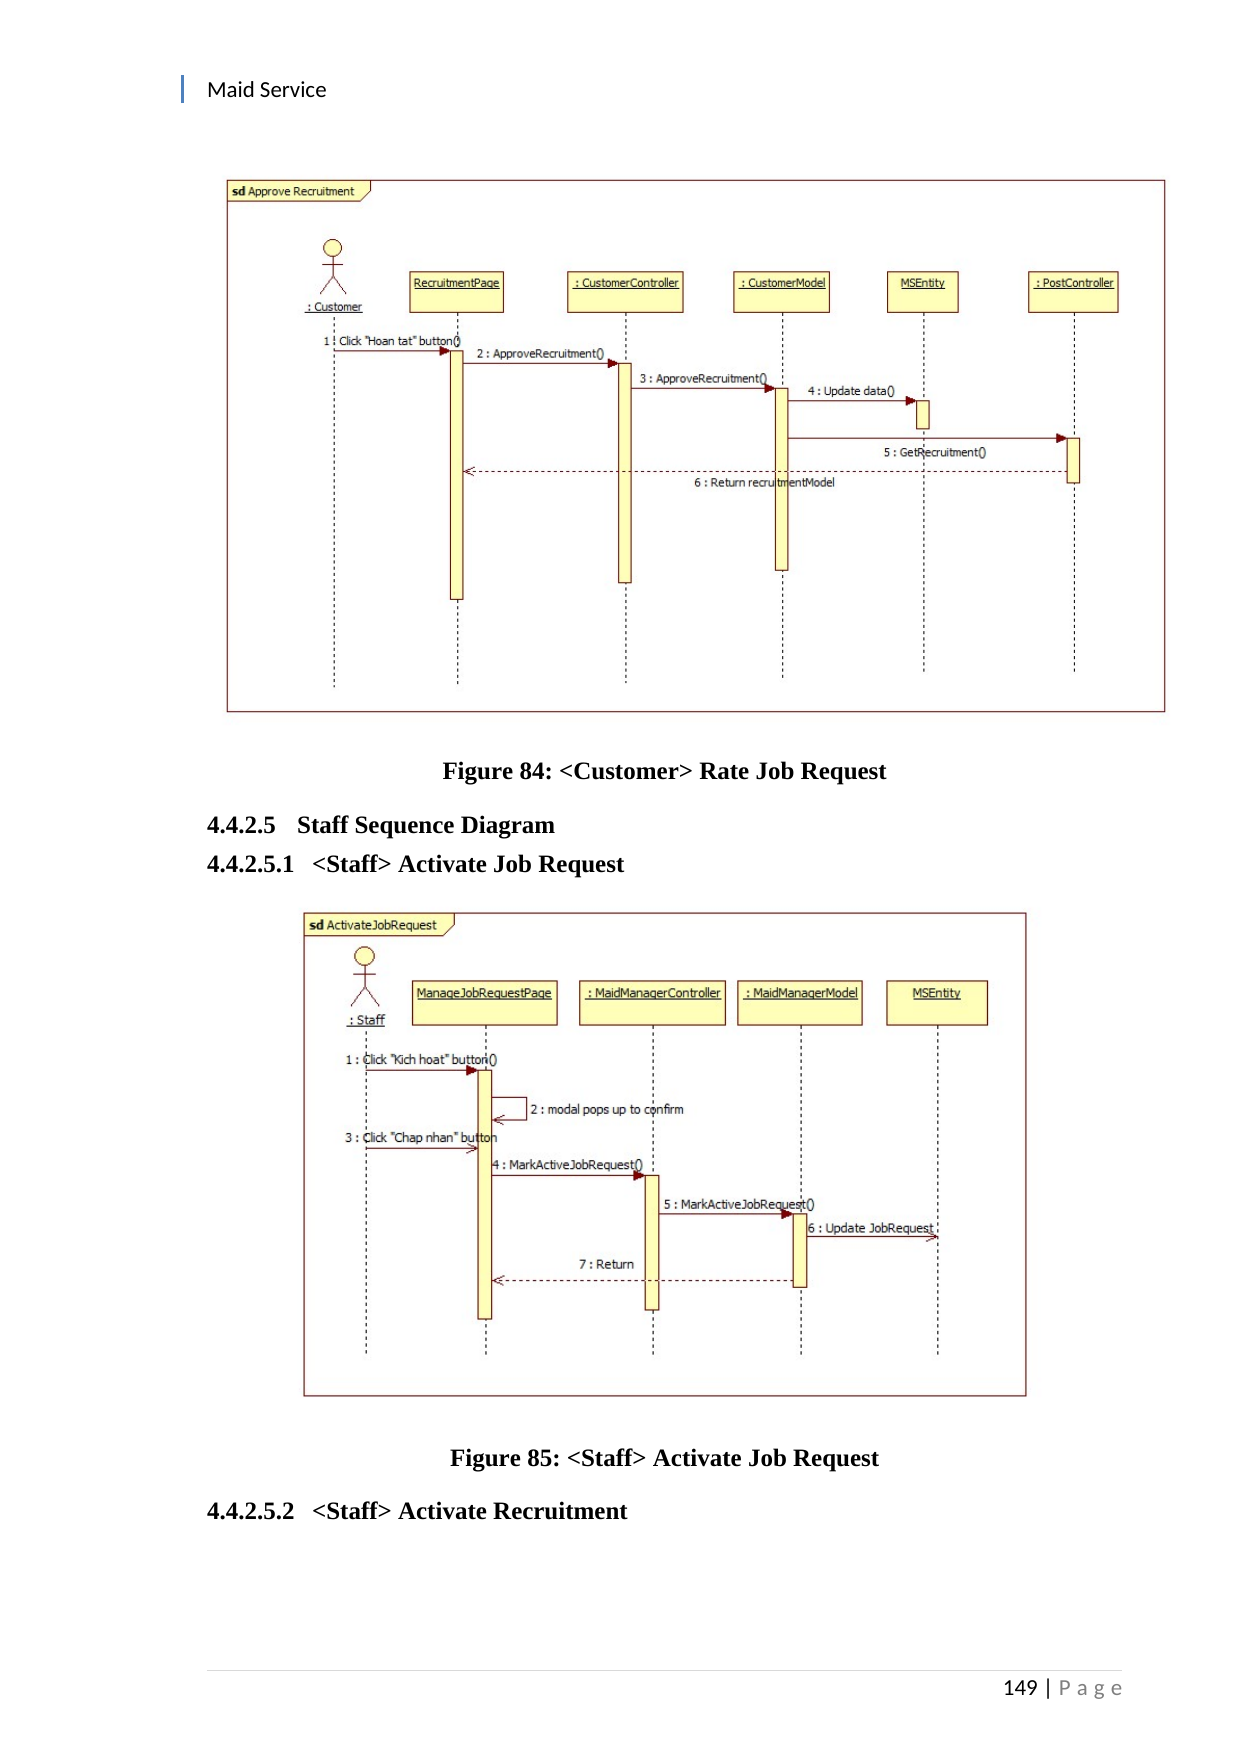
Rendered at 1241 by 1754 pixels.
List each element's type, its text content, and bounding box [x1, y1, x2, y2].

subtitle <Staff> Activate Job Request [207, 849, 1122, 878]
picture [281, 890, 1048, 1418]
subtitle <Staff> Activate Recruitment [207, 1496, 1122, 1525]
picture [206, 160, 1185, 732]
subtitle Staff Sequence Diagram [207, 810, 1122, 839]
